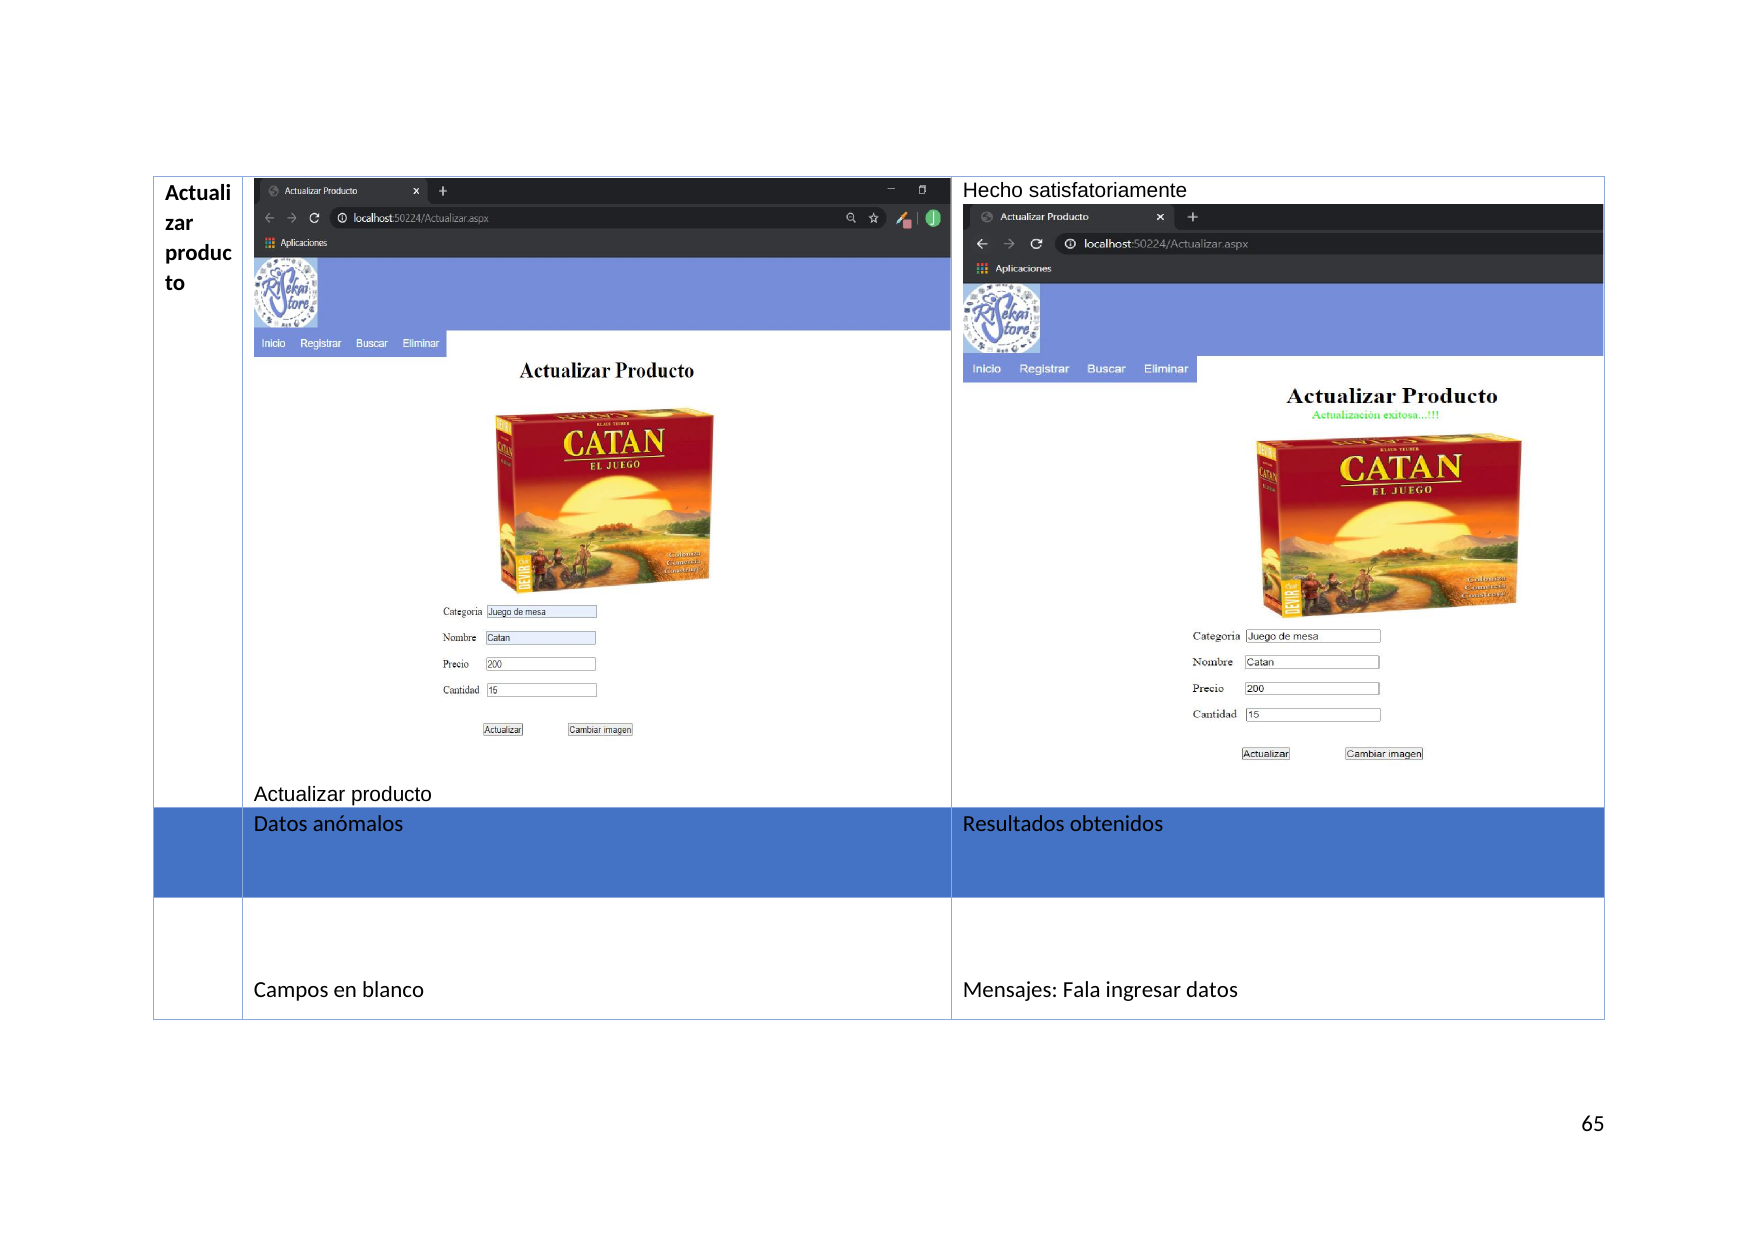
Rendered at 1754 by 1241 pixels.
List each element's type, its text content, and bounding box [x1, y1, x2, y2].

table_cell Datos anómalos [243, 808, 951, 897]
table_cell Resultados obtenidos [952, 808, 1604, 897]
table_cell [154, 808, 242, 897]
picture [962, 203, 1604, 804]
table_header Hecho satisfatoriamente [952, 177, 1604, 807]
table_cell Mensajes: Fala ingresar datos [952, 898, 1604, 1019]
table_header Actualizar producto [243, 177, 951, 807]
table_cell [154, 898, 242, 1019]
table_header Actuali zar produc to [154, 177, 242, 807]
table_cell Campos en blanco [243, 898, 951, 1019]
picture [253, 177, 951, 780]
